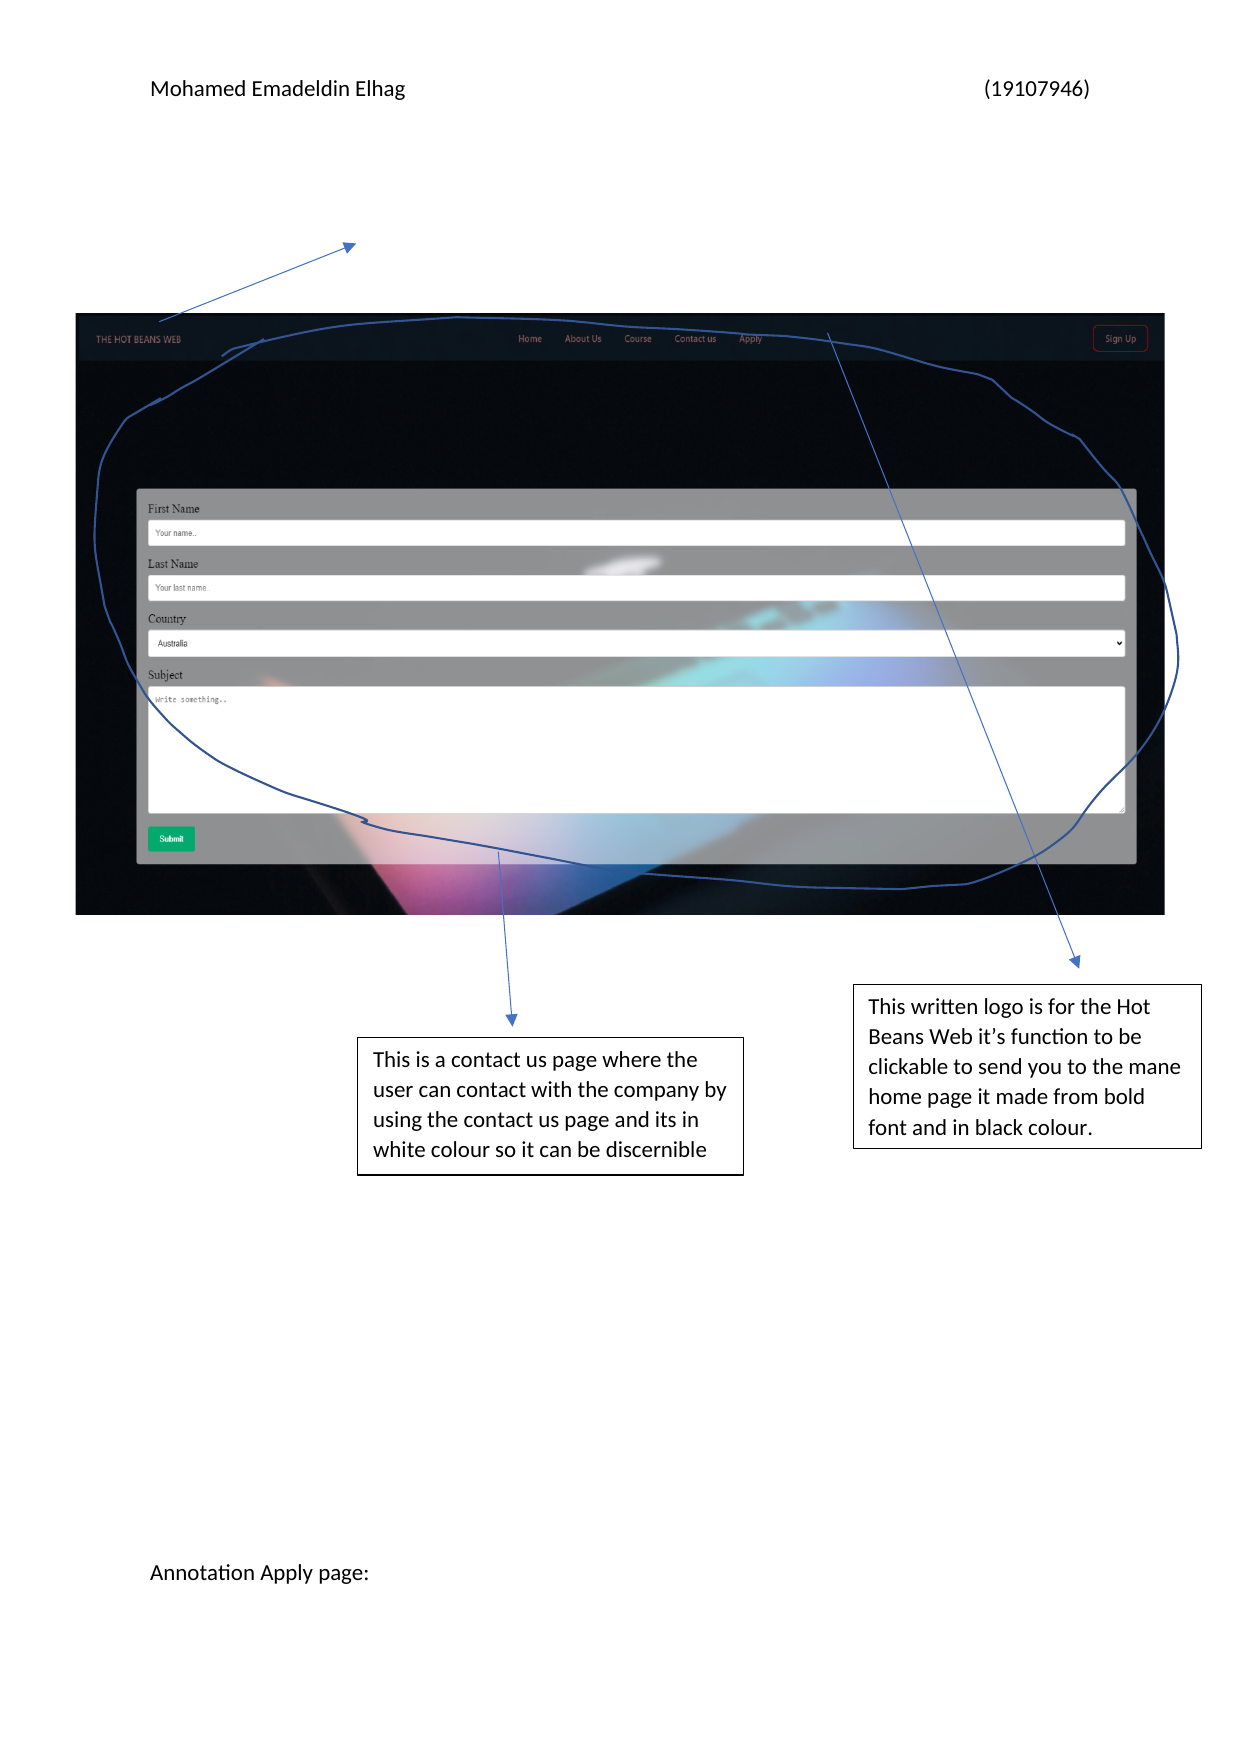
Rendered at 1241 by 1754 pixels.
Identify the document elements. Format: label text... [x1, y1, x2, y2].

picture [96, 319, 1033, 888]
text Annotation Apply page: [150, 1558, 1090, 1586]
picture [1036, 714, 1165, 914]
picture [74, 313, 1165, 914]
picture [833, 344, 1165, 854]
